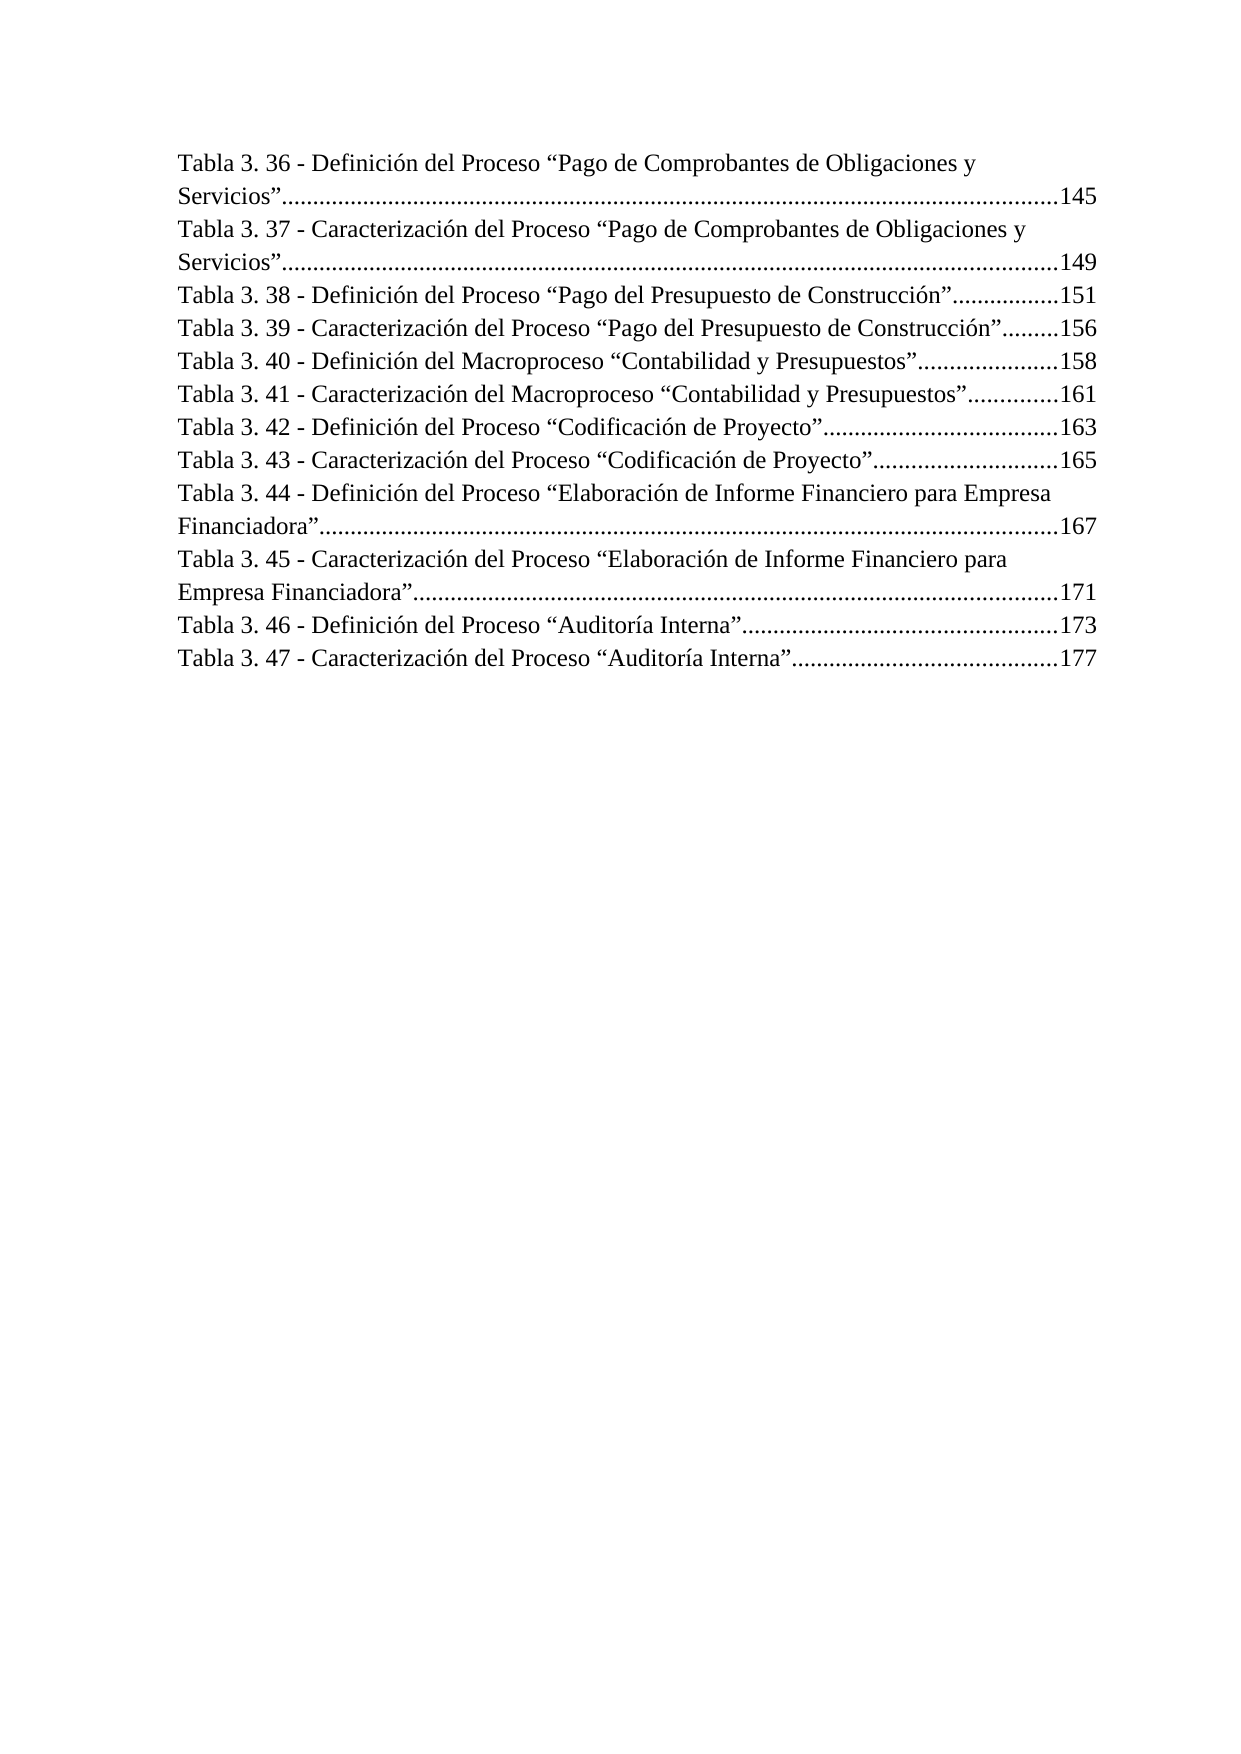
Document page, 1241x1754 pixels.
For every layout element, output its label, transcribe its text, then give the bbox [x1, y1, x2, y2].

text Tabla 3. 37 - Caracterización del Proceso “Pago de Comprobantes de Obligaciones y Servicios” 149 [177, 214, 1063, 276]
text Tabla 3. 36 - Definición del Proceso “Pago de Comprobantes de Obligaciones y Servicios” 145 [177, 148, 1063, 209]
text Tabla 3. 47 - Caracterización del Proceso “Auditoría Interna” 177 [177, 643, 1063, 672]
text Tabla 3. 40 - Definición del Macroproceso “Contabilidad y Presupuestos” 158 [177, 346, 1063, 374]
text Tabla 3. 44 - Definición del Proceso “Elaboración de Informe Financiero para Empresa Financiadora” 167 [177, 478, 1063, 540]
text Tabla 3. 45 - Caracterización del Proceso “Elaboración de Informe Financiero para Empresa Financiadora” 171 [177, 544, 1063, 606]
text Tabla 3. 38 - Definición del Proceso “Pago del Presupuesto de Construcción” 151 [177, 280, 1063, 308]
text Tabla 3. 41 - Caracterización del Macroproceso “Contabilidad y Presupuestos” 161 [177, 379, 1063, 408]
text Tabla 3. 42 - Definición del Proceso “Codificación de Proyecto” 163 [177, 412, 1063, 441]
text Tabla 3. 46 - Definición del Proceso “Auditoría Interna” 173 [177, 610, 1063, 639]
text Tabla 3. 39 - Caracterización del Proceso “Pago del Presupuesto de Construcción” 156 [177, 313, 1063, 342]
text Tabla 3. 43 - Caracterización del Proceso “Codificación de Proyecto” 165 [177, 445, 1063, 474]
